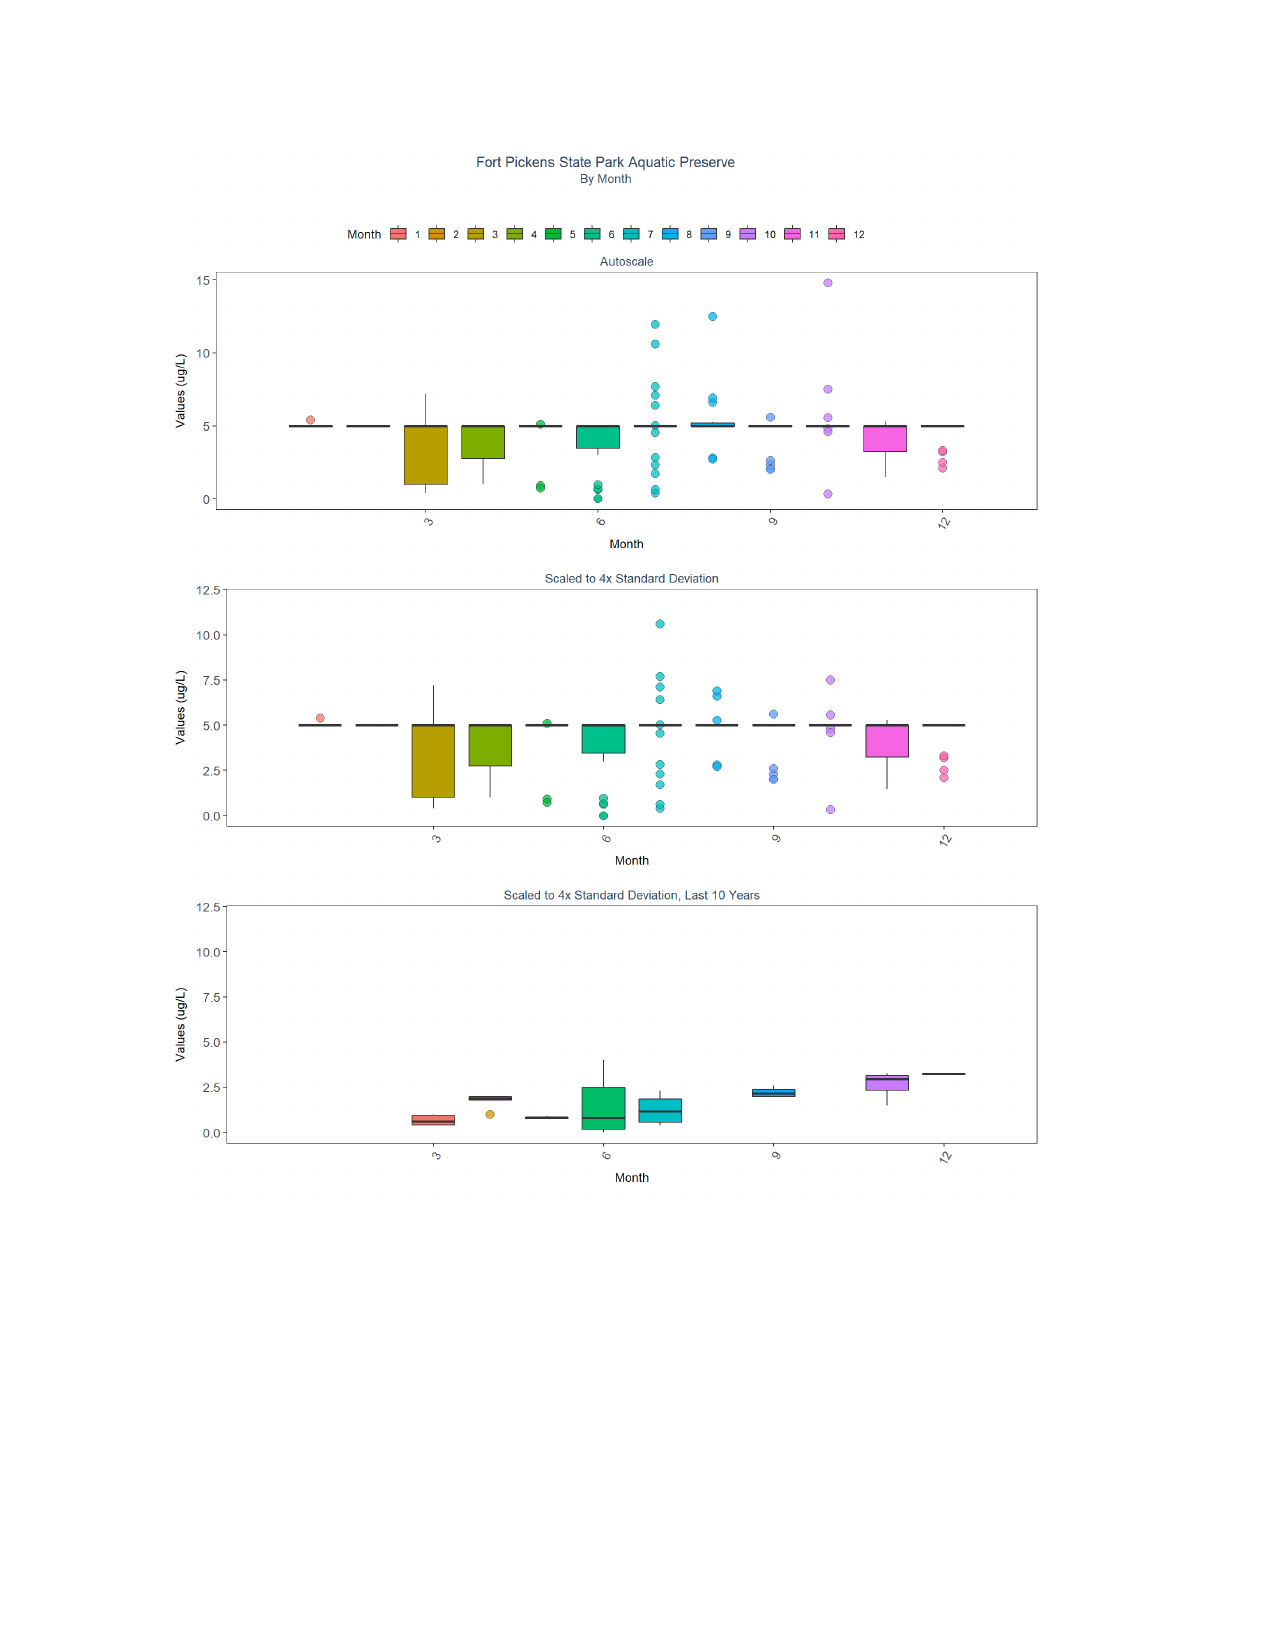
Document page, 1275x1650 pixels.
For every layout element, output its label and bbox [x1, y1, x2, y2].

picture [168, 150, 1044, 1200]
